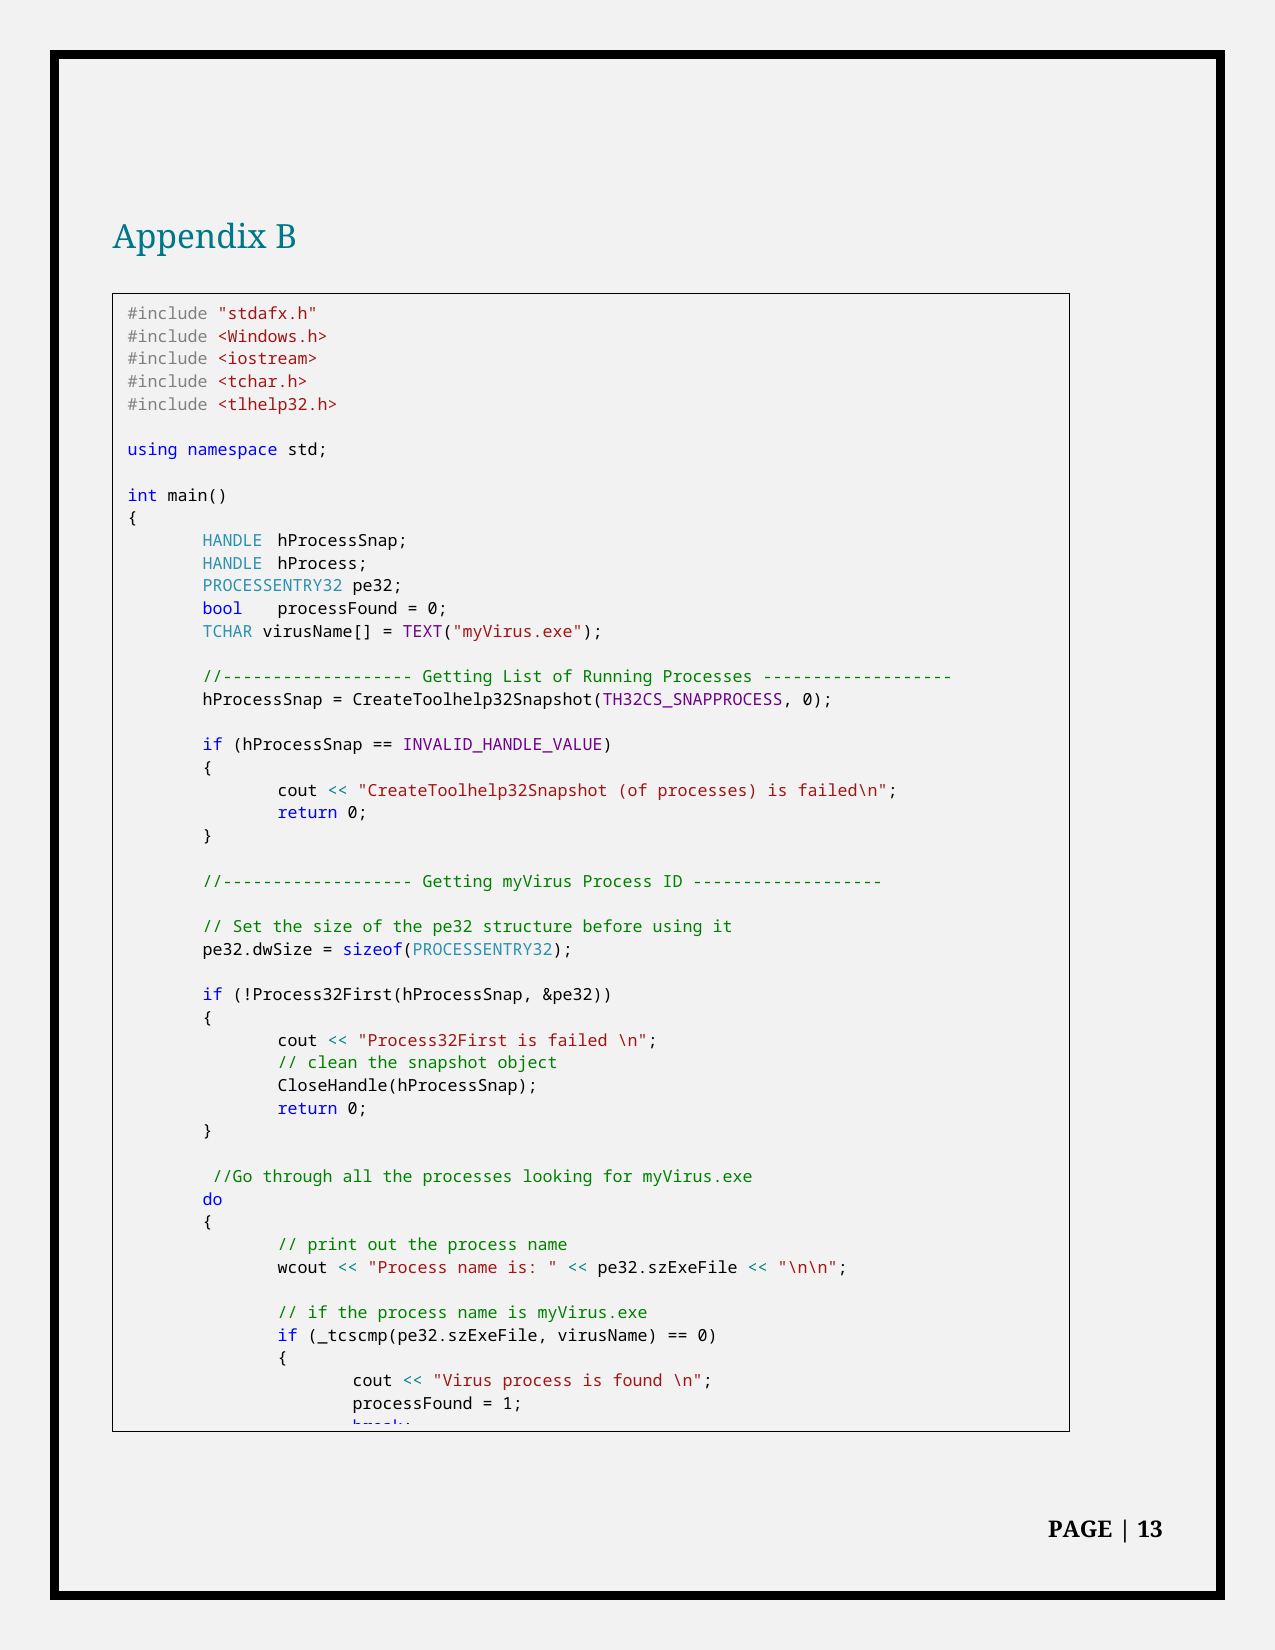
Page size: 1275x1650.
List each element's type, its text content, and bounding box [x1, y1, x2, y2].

subtitle Appendix B [112, 212, 1162, 258]
